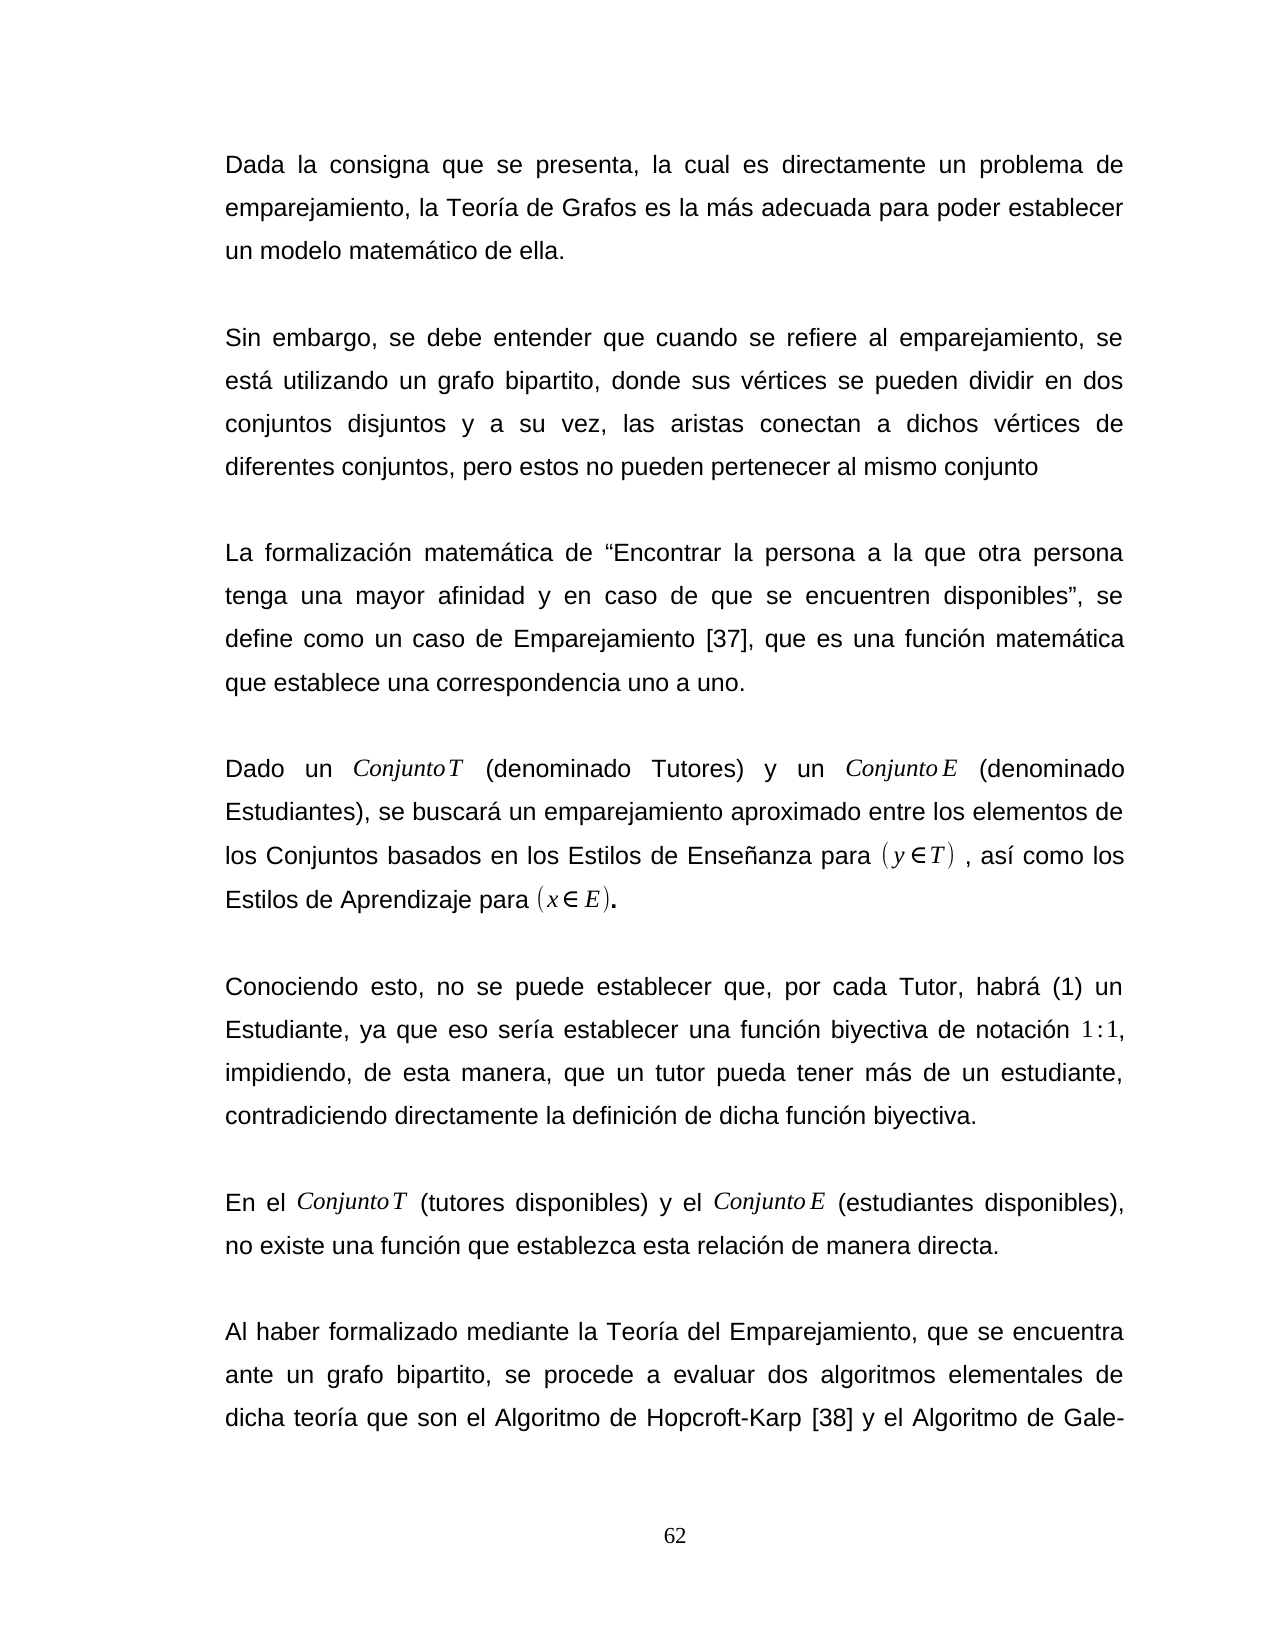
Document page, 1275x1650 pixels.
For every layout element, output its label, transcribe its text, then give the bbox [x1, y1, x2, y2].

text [225, 1317, 1125, 1432]
text Dado un (denominado Tutores) y un (denominado Estudiantes), se buscará un emparejamiento aproximado entre los elementos de los Conjuntos basados en los Estilos de Enseñanza para , así como los Estilos de Aprendizaje para . [225, 754, 1125, 914]
text Conociendo esto, no se puede establecer que, por cada Tutor, habrá (1) un Estudiante, ya que eso sería establecer una función biyectiva de notación , impidiendo, de esta manera, que un tutor pueda tener más de un estudiante, contradiciendo directamente la definición de dicha función biyectiva. [225, 972, 1125, 1130]
text Sin embargo, se debe entender que cuando se refiere al emparejamiento, se está utilizando un grafo bipartito, donde sus vértices se pueden dividir en dos conjuntos disjuntos y a su vez, las aristas conectan a dichos vértices de diferentes conjuntos, pero estos no pueden pertenecer al mismo conjunto [225, 322, 1125, 481]
text En el (tutores disponibles) y el (estudiantes disponibles), no existe una función que establezca esta relación de manera directa. [225, 1187, 1125, 1259]
text Dada la consigna que se presenta, la cual es directamente un problema de emparejamiento, la Teoría de Grafos es la más adecuada para poder establecer un modelo matemático de ella. [225, 150, 1125, 265]
text La formalización matemática de “Encontrar la persona a la que otra persona tenga una mayor afinidad y en caso de que se encuentren disponibles”, se define como un caso de Emparejamiento , que es una función matemática que establece una correspondencia uno a uno. [225, 538, 1125, 696]
